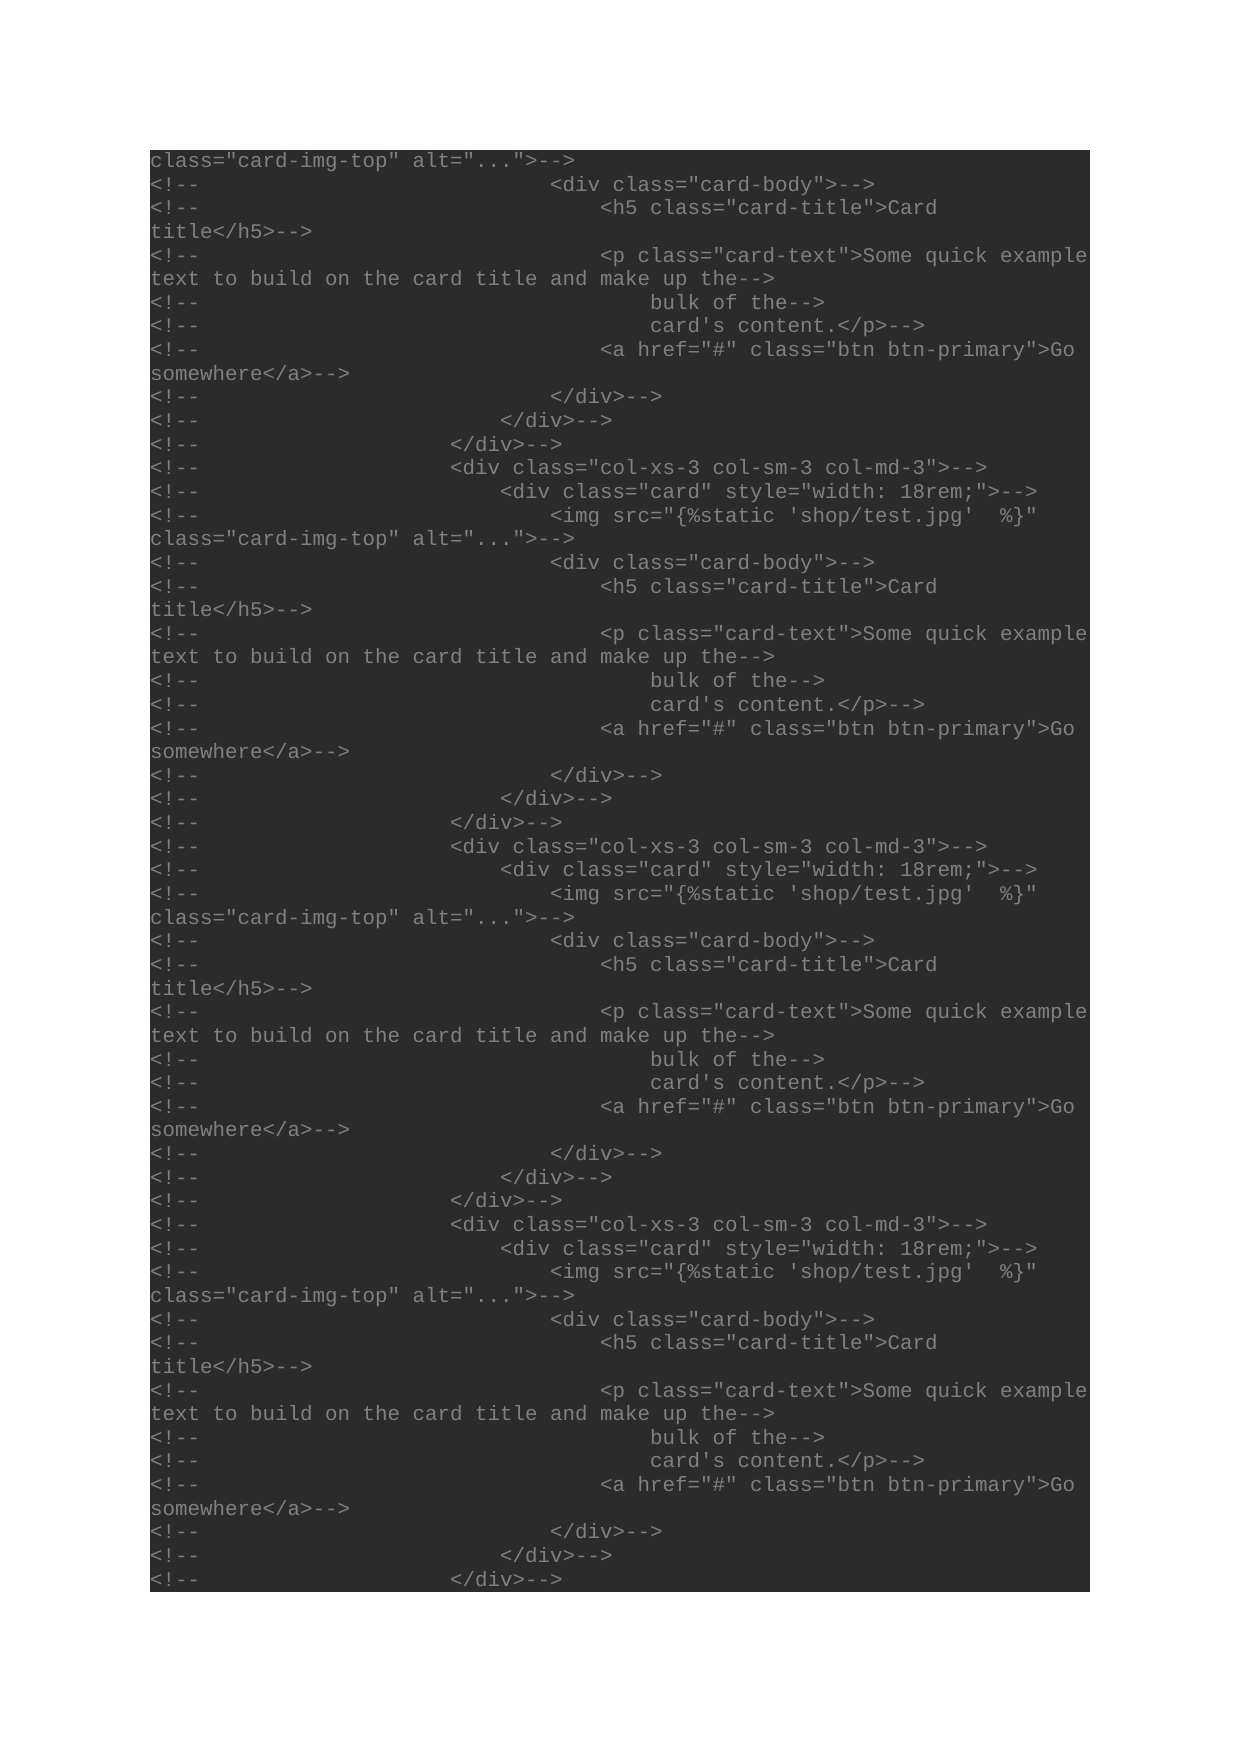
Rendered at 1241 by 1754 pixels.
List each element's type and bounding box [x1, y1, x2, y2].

text [150, 150, 1090, 1592]
